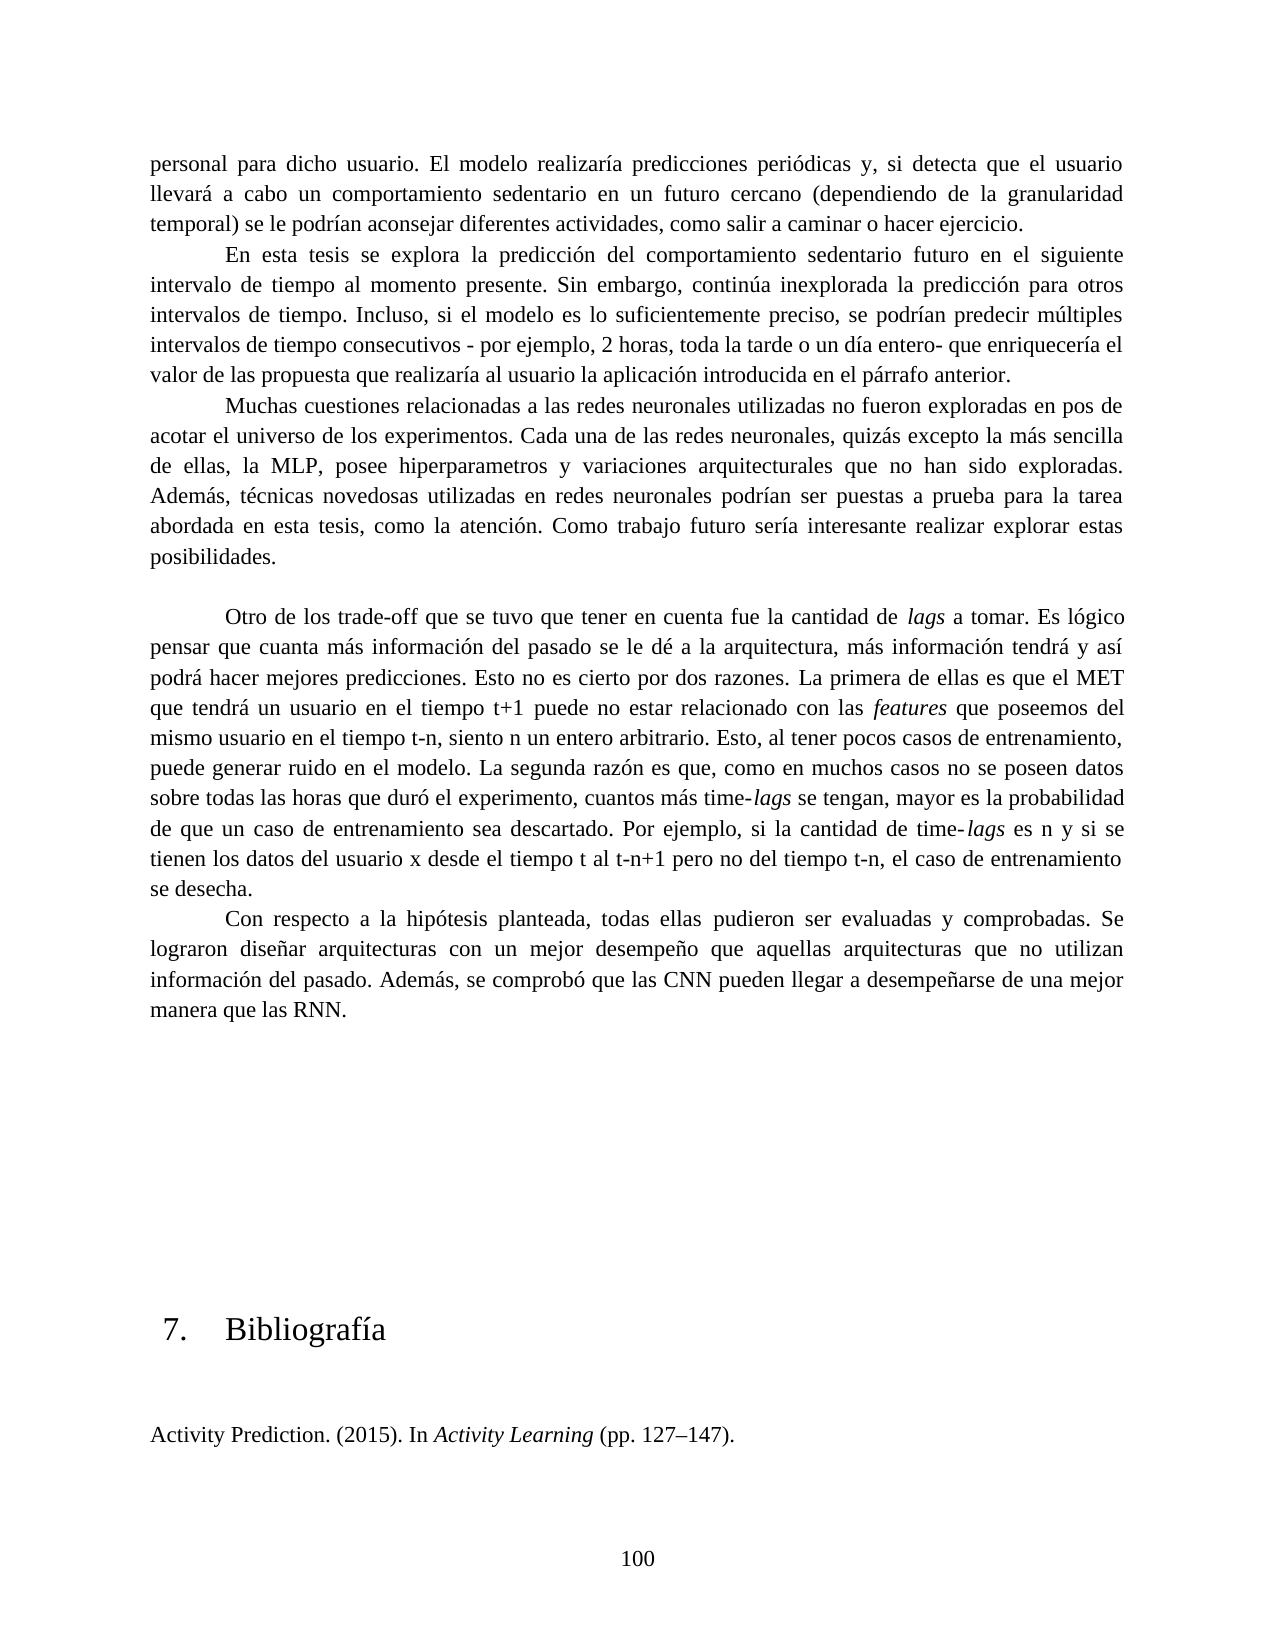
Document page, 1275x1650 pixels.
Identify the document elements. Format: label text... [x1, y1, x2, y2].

text Con respecto a la hipótesis planteada, todas ellas pudieron ser evaluadas y comprobadas. Se lograron diseñar arquitecturas con un mejor desempeño que aquellas arquitecturas que no utilizan información del pasado. Además, se comprobó que las CNN pueden llegar a desempeñarse de una mejor manera que las RNN. [150, 905, 1125, 1022]
text Activity Prediction. (2015). In Activity Learning (pp. 127–147). [150, 1421, 1125, 1447]
text En esta tesis se explora la predicción del comportamiento sedentario futuro en el siguiente intervalo de tiempo al momento presente. Sin embargo, continúa inexplorada la predicción para otros intervalos de tiempo. Incluso, si el modelo es lo suficientemente preciso, se podrían predecir múltiples intervalos de tiempo consecutivos - por ejemplo, 2 horas, toda la tarde o un día entero- que enriquecería el valor de las propuesta que realizaría al usuario la aplicación introducida en el párrafo anterior. [150, 241, 1125, 388]
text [150, 150, 1125, 237]
subtitle Bibliografía [187, 1309, 1125, 1348]
text Muchas cuestiones relacionadas a las redes neuronales utilizadas no fueron exploradas en pos de acotar el universo de los experimentos. Cada una de las redes neuronales, quizás excepto la más sencilla de ellas, la MLP, posee hiperparametros y variaciones arquitecturales que no han sido exploradas. Además, técnicas novedosas utilizadas en redes neuronales podrían ser puestas a prueba para la tarea abordada en esta tesis, como la atención. Como trabajo futuro sería interesante realizar explorar estas posibilidades. [150, 392, 1125, 569]
text Otro de los trade-off que se tuvo que tener en cuenta fue la cantidad de lags a tomar. Es lógico pensar que cuanta más información del pasado se le dé a la arquitectura, más información tendrá y así podrá hacer mejores predicciones. Esto no es cierto por dos razones. La primera de ellas es que el MET que tendrá un usuario en el tiempo t+1 puede no estar relacionado con las features que poseemos del mismo usuario en el tiempo t-n, siento n un entero arbitrario. Esto, al tener pocos casos de entrenamiento, puede generar ruido en el modelo. La segunda razón es que, como en muchos casos no se poseen datos sobre todas las horas que duró el experimento, cuantos más time-lags se tengan, mayor es la probabilidad de que un caso de entrenamiento sea descartado. Por ejemplo, si la cantidad de time-lags es n y si se tienen los datos del usuario x desde el tiempo t al t-n+1 pero no del tiempo t-n, el caso de entrenamiento se desecha. [150, 603, 1125, 901]
